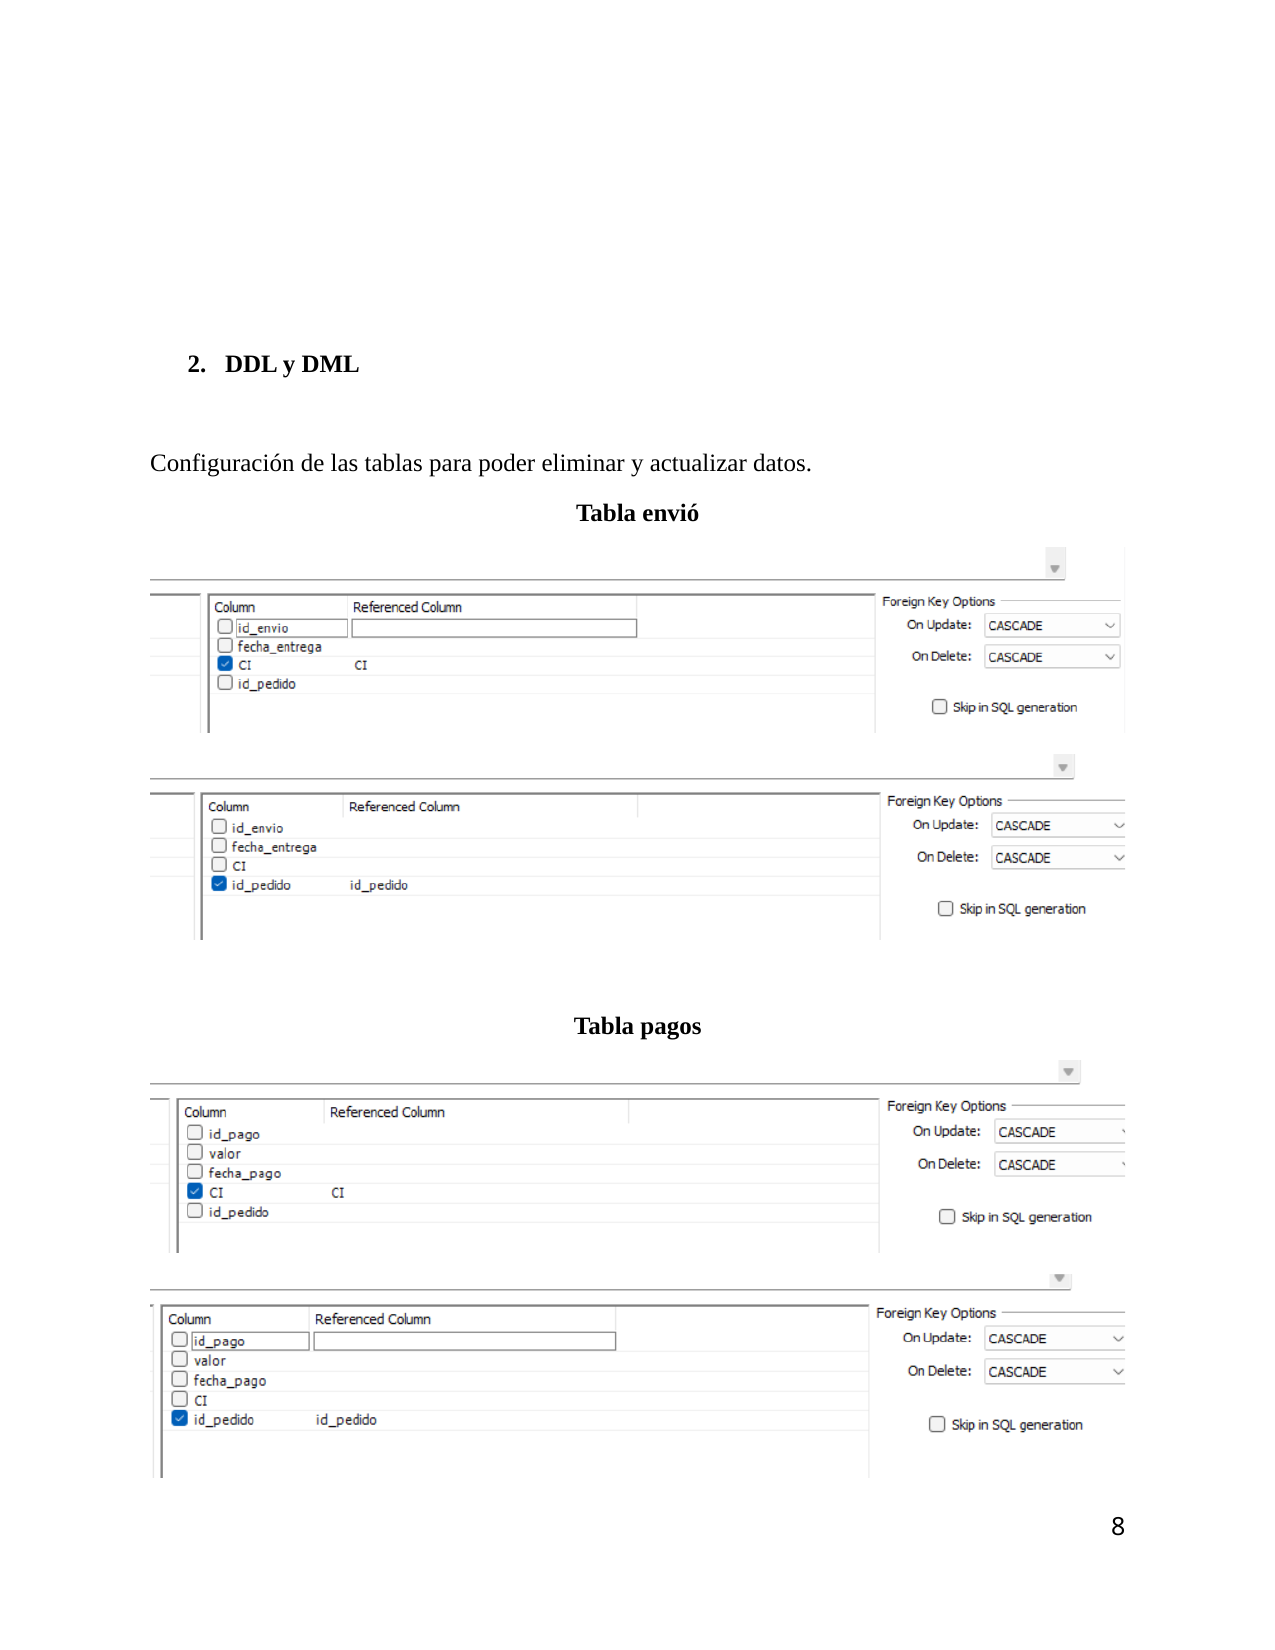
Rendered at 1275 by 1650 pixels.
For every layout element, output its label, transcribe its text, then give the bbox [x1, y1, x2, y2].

picture [150, 547, 1125, 733]
picture [150, 1274, 1125, 1478]
picture [150, 754, 1125, 940]
text Tabla pagos [150, 1011, 1125, 1039]
list DDL y DML [187, 349, 1125, 377]
text Configuración de las tablas para poder eliminar y actualizar datos. [150, 448, 1125, 477]
text Tabla envió [150, 498, 1125, 527]
picture [150, 1060, 1125, 1253]
